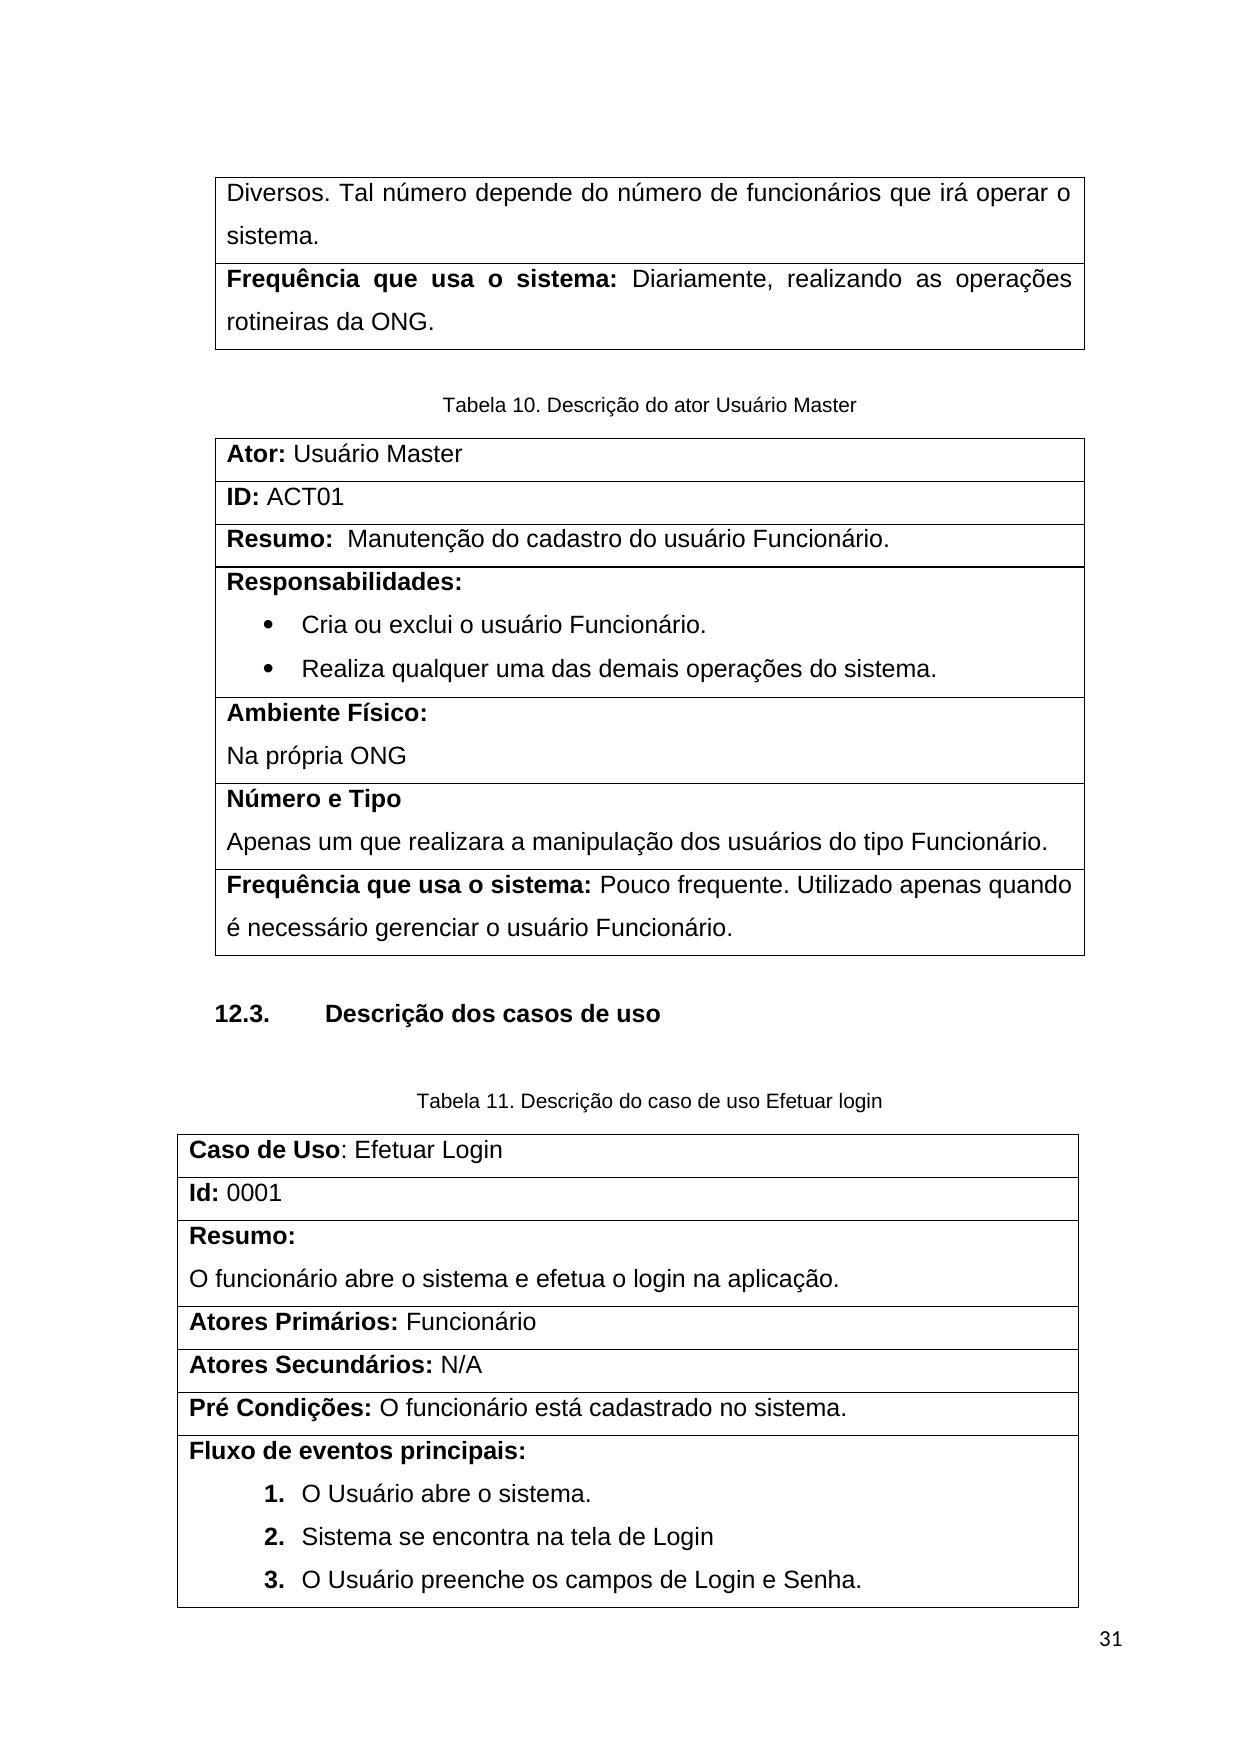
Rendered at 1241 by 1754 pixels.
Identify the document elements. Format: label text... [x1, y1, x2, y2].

table_cell Frequência que usa o sistema: Diariamente, realizando as operações rotineiras da ONG. [216, 264, 1084, 349]
table_header Ator: Usuário Master [216, 439, 1084, 481]
table_header Caso de Uso: Efetuar Login [178, 1135, 1078, 1177]
table_cell Ambiente Físico: Na própria ONG [216, 698, 1084, 783]
table_cell Pré Condições: O funcionário está cadastrado no sistema. [178, 1393, 1078, 1435]
table_cell Atores Primários: Funcionário [178, 1307, 1078, 1349]
subtitle Descrição dos casos de uso [214, 998, 1122, 1027]
table_cell Resumo: O funcionário abre o sistema e efetua o login na aplicação. [178, 1221, 1078, 1306]
table_cell Id: 0001 [178, 1178, 1078, 1220]
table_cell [216, 178, 1084, 263]
table_cell Responsabilidades: Cria ou exclui o usuário Funcionário. Realiza qualquer uma das demais operações do sistema. [216, 568, 1084, 697]
table_cell Frequência que usa o sistema: Pouco frequente. Utilizado apenas quando é necessário gerenciar o usuário Funcionário. [216, 870, 1084, 955]
table_cell ID: ACT01 [216, 482, 1084, 523]
table_cell Resumo: Manutenção do cadastro do usuário Funcionário. [216, 525, 1084, 566]
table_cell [178, 1436, 1078, 1607]
table_cell Atores Secundários: N/A [178, 1350, 1078, 1392]
table_cell Número e Tipo Apenas um que realizara a manipulação dos usuários do tipo Funcionário. [216, 784, 1084, 869]
